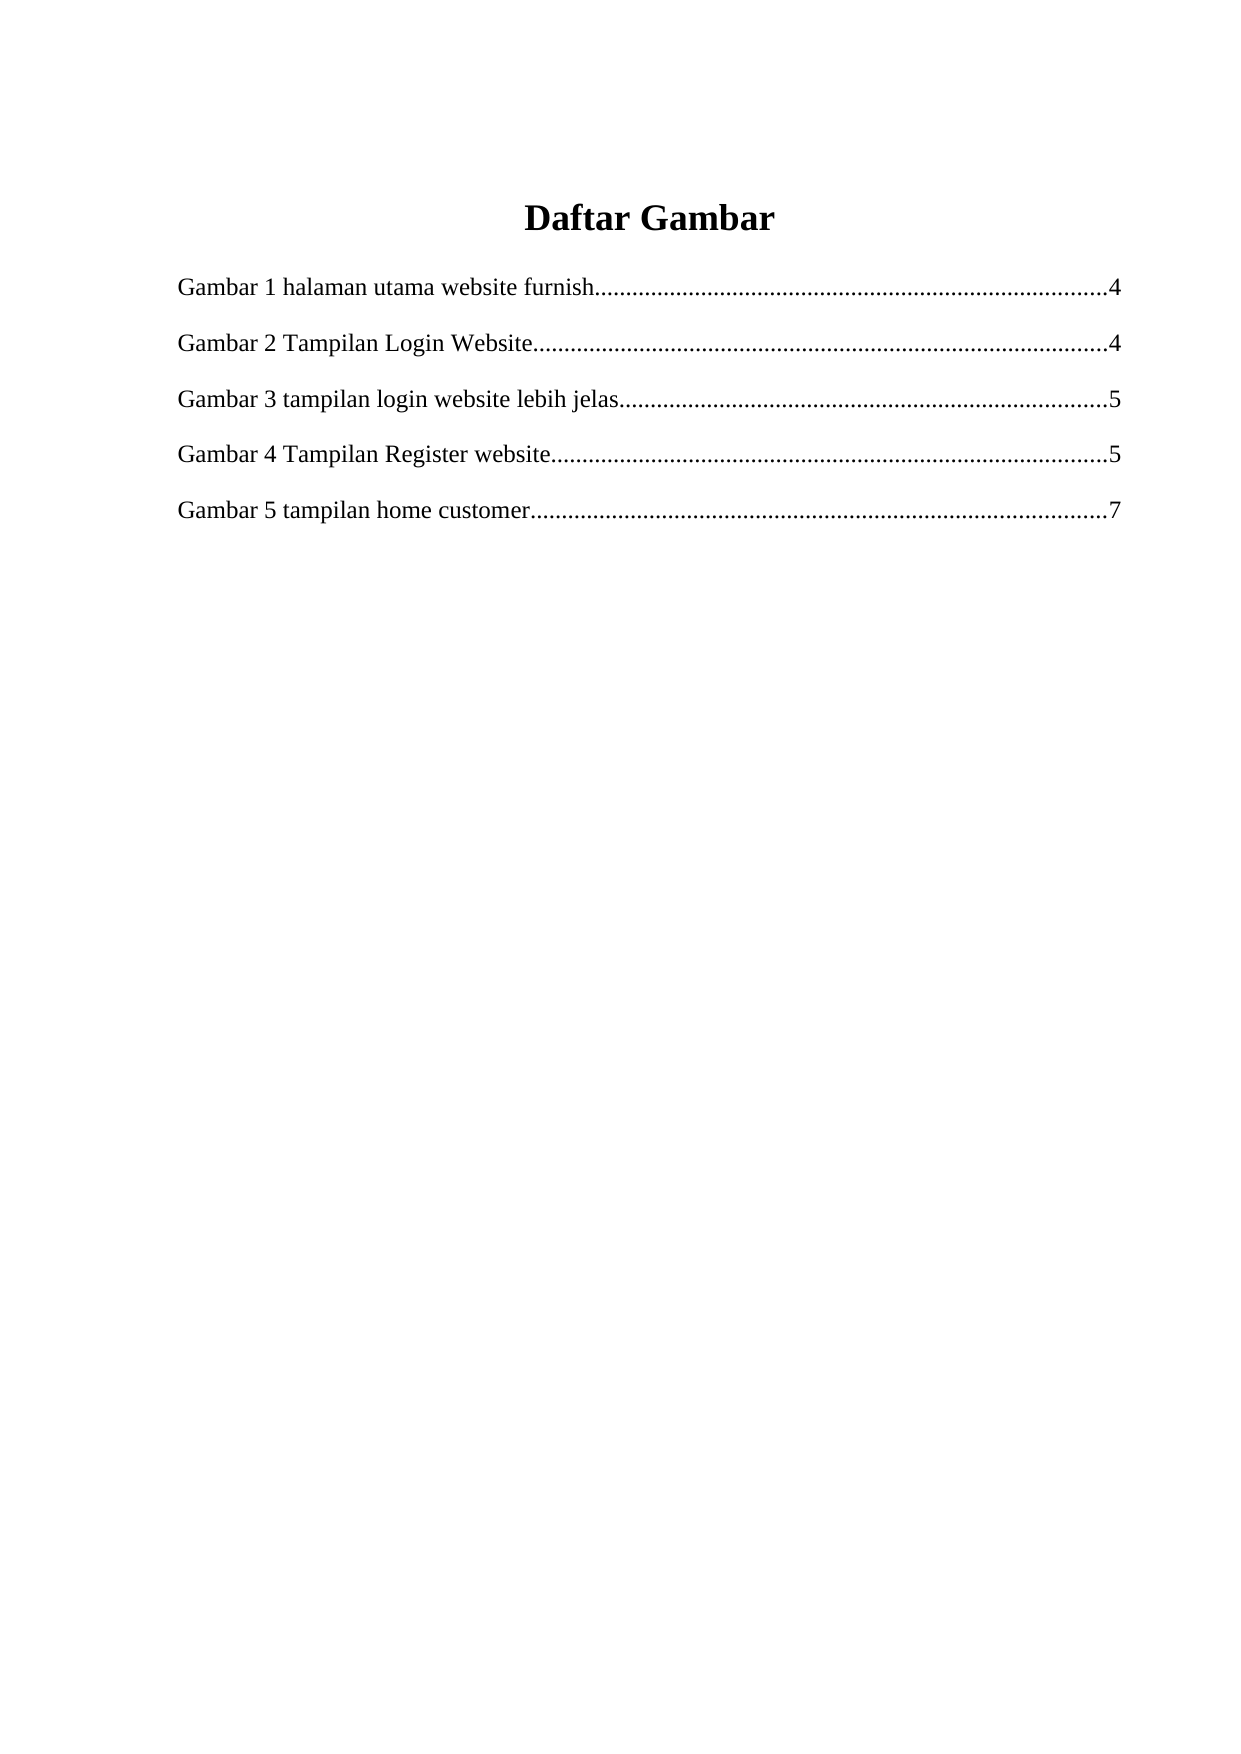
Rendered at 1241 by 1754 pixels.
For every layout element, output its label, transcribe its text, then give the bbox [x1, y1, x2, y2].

text Daftar Gambar [177, 195, 1122, 238]
text Gambar 5 tampilan home customer 7 [177, 495, 1122, 524]
text Gambar 2 Tampilan Login Website 4 [177, 328, 1122, 357]
text Gambar 4 Tampilan Register website 5 [177, 439, 1122, 468]
text Gambar 1 halaman utama website furnish 4 [177, 272, 1122, 301]
text Gambar 3 tampilan login website lebih jelas 5 [177, 384, 1122, 412]
